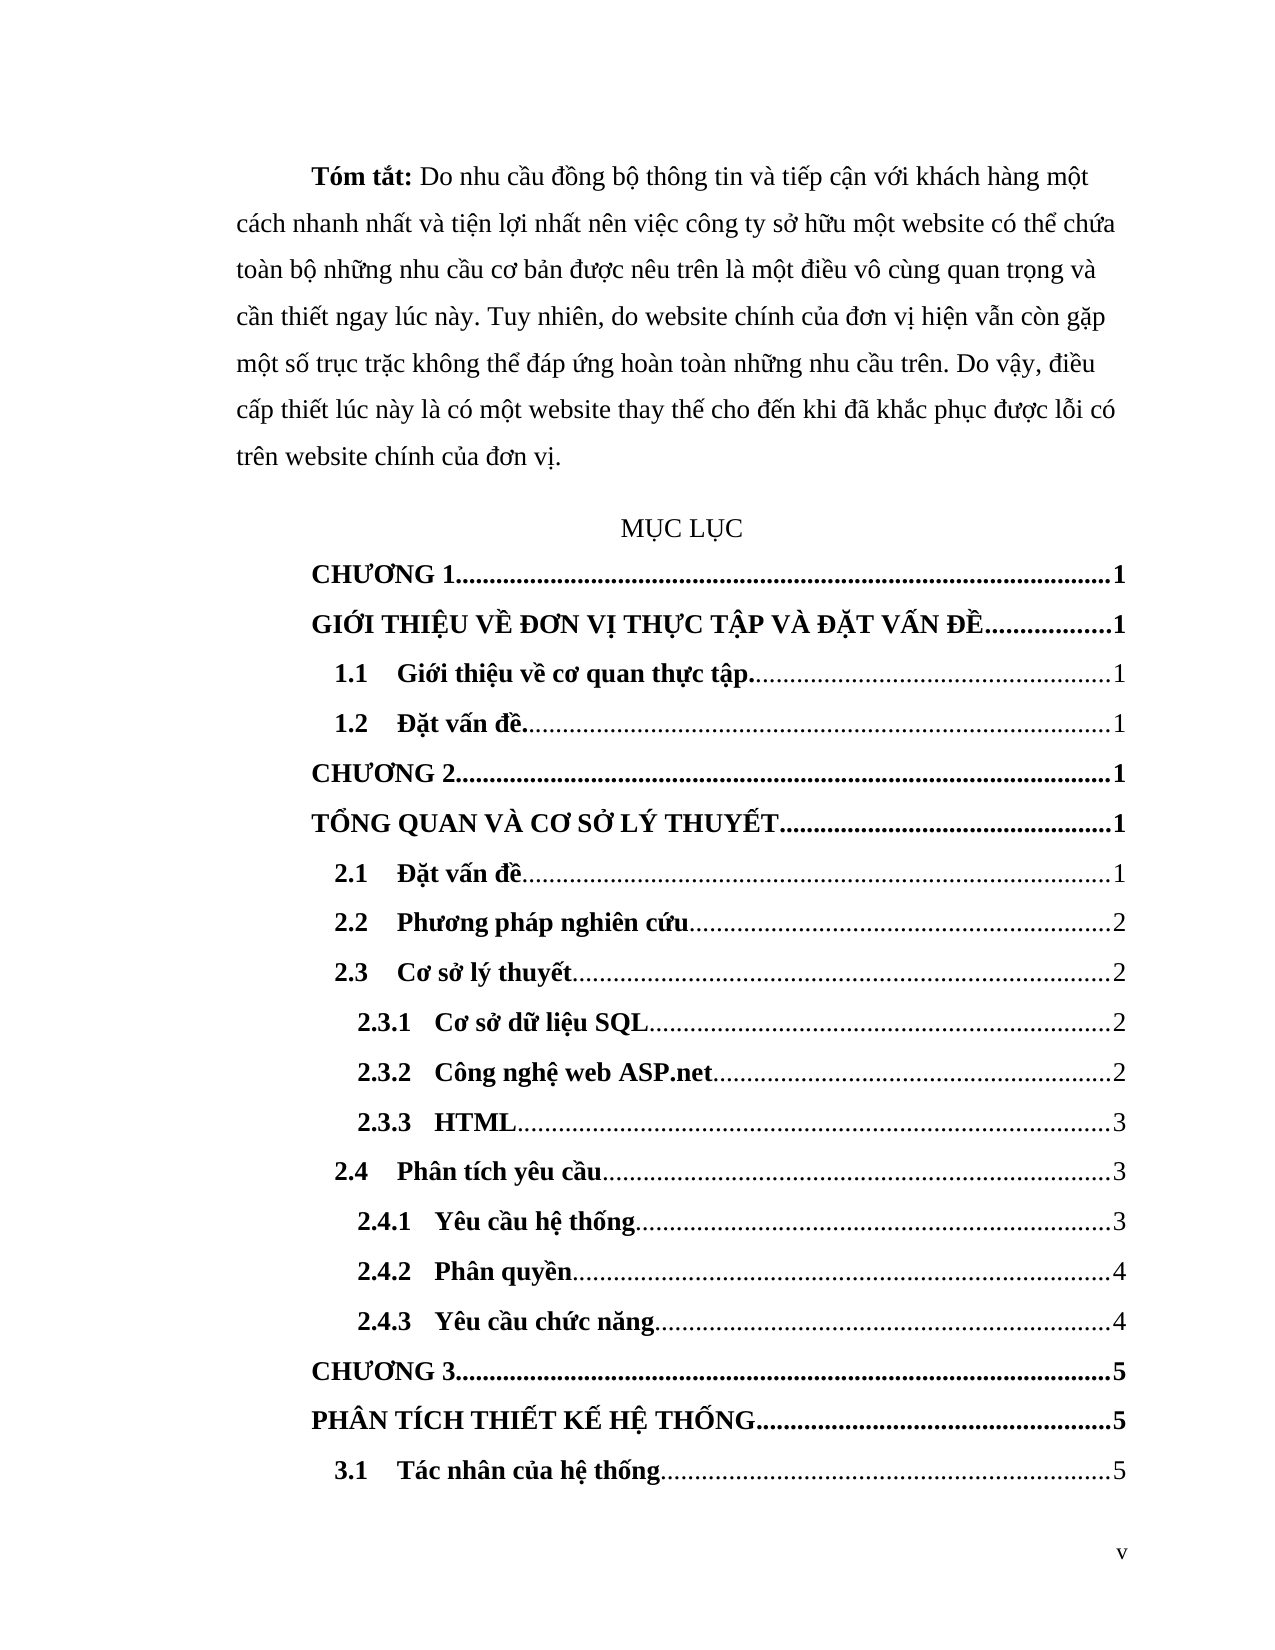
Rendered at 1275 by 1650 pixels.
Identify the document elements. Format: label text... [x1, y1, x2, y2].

text Tóm tắt: Do nhu cầu đồng bộ thông tin và tiếp cận với khách hàng một cách nhanh nhất và tiện lợi nhất nên việc công ty sở hữu một website có thể chứa toàn bộ những nhu cầu cơ bản được nêu trên là một điều vô cùng quan trọng và cần thiết ngay lúc này. Tuy nhiên, do website chính của đơn vị hiện vẫn còn gặp một số trục trặc không thể đáp ứng hoàn toàn những nhu cầu trên. Do vậy, điều cấp thiết lúc này là có một website thay thế cho đến khi đã khắc phục được lỗi có trên website chính của đơn vị. [236, 160, 1127, 471]
